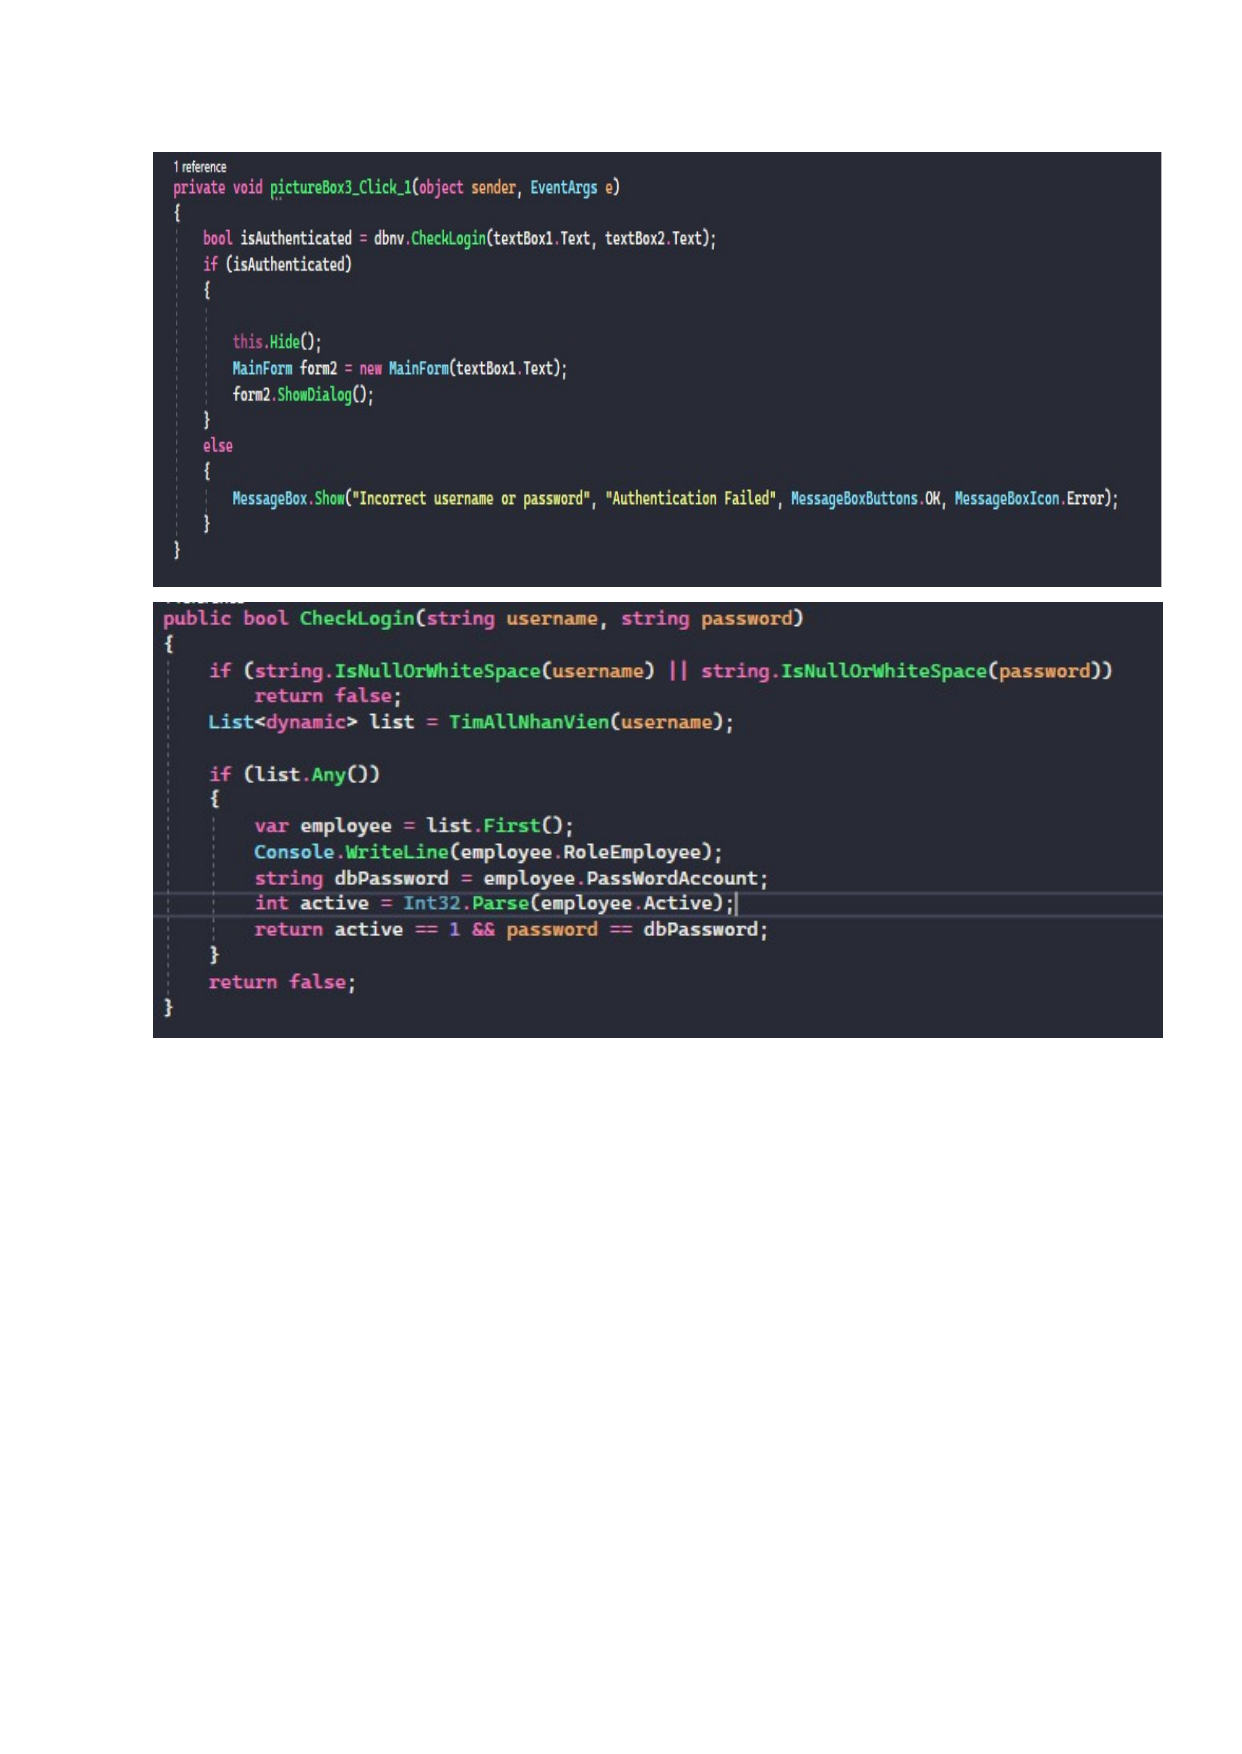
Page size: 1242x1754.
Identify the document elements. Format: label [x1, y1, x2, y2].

picture [153, 152, 1162, 587]
picture [153, 602, 1163, 1038]
